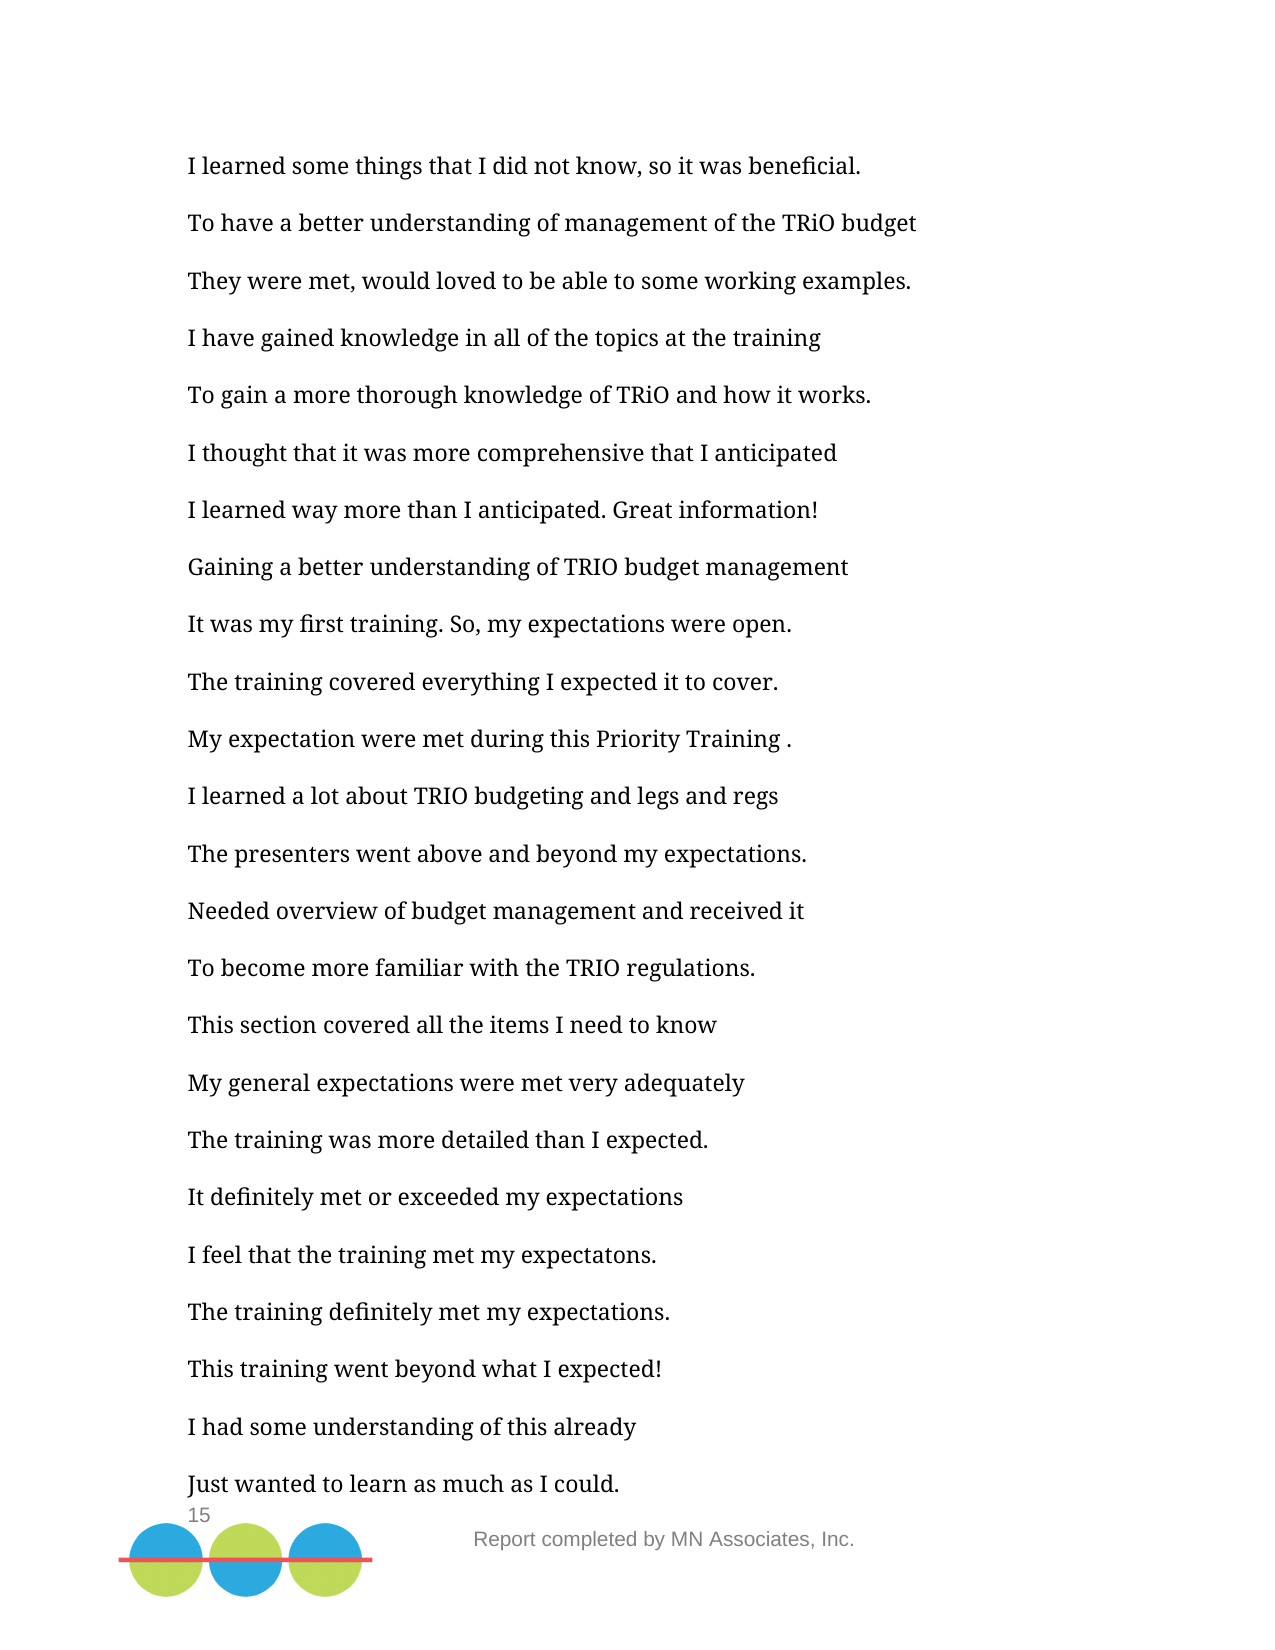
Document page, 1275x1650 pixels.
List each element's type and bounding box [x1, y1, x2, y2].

picture [118, 1523, 373, 1649]
